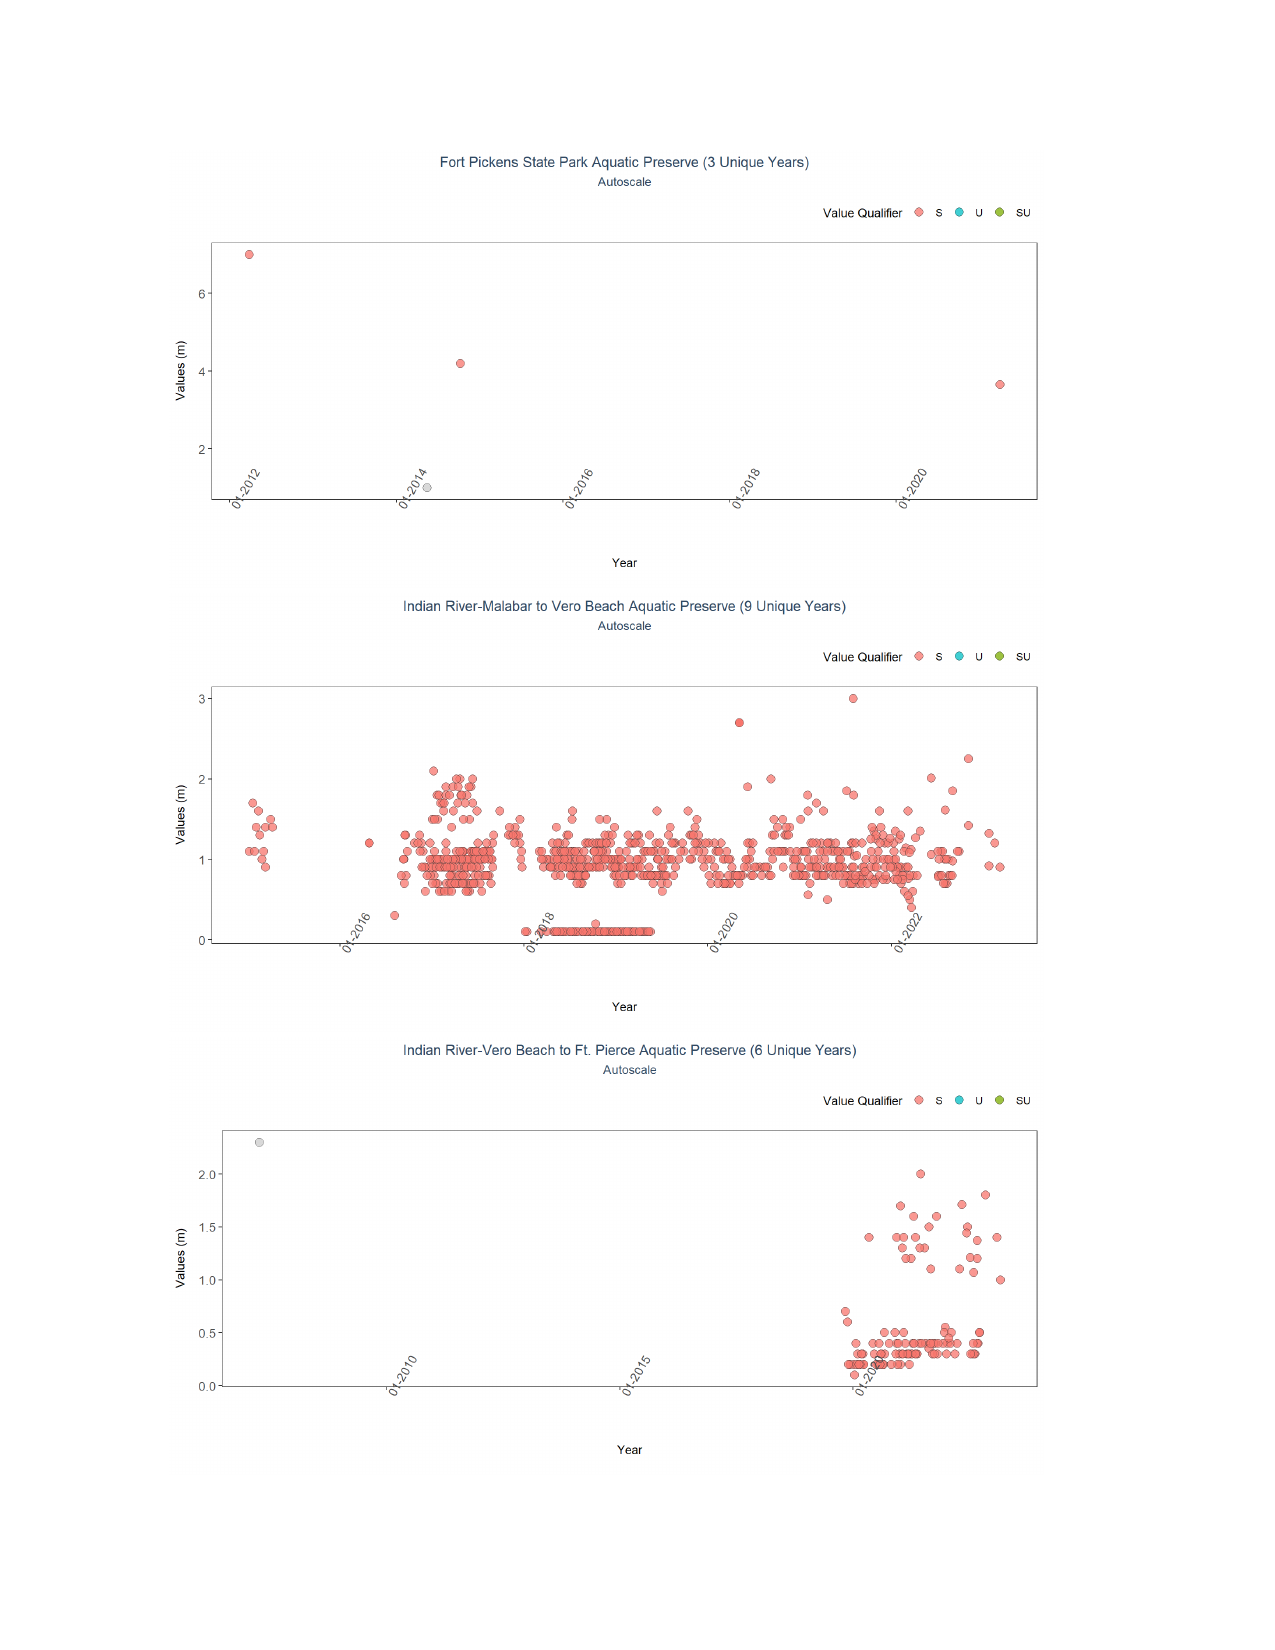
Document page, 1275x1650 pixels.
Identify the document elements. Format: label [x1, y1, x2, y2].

picture [168, 150, 1044, 588]
picture [168, 593, 1044, 1032]
picture [168, 1037, 1044, 1475]
